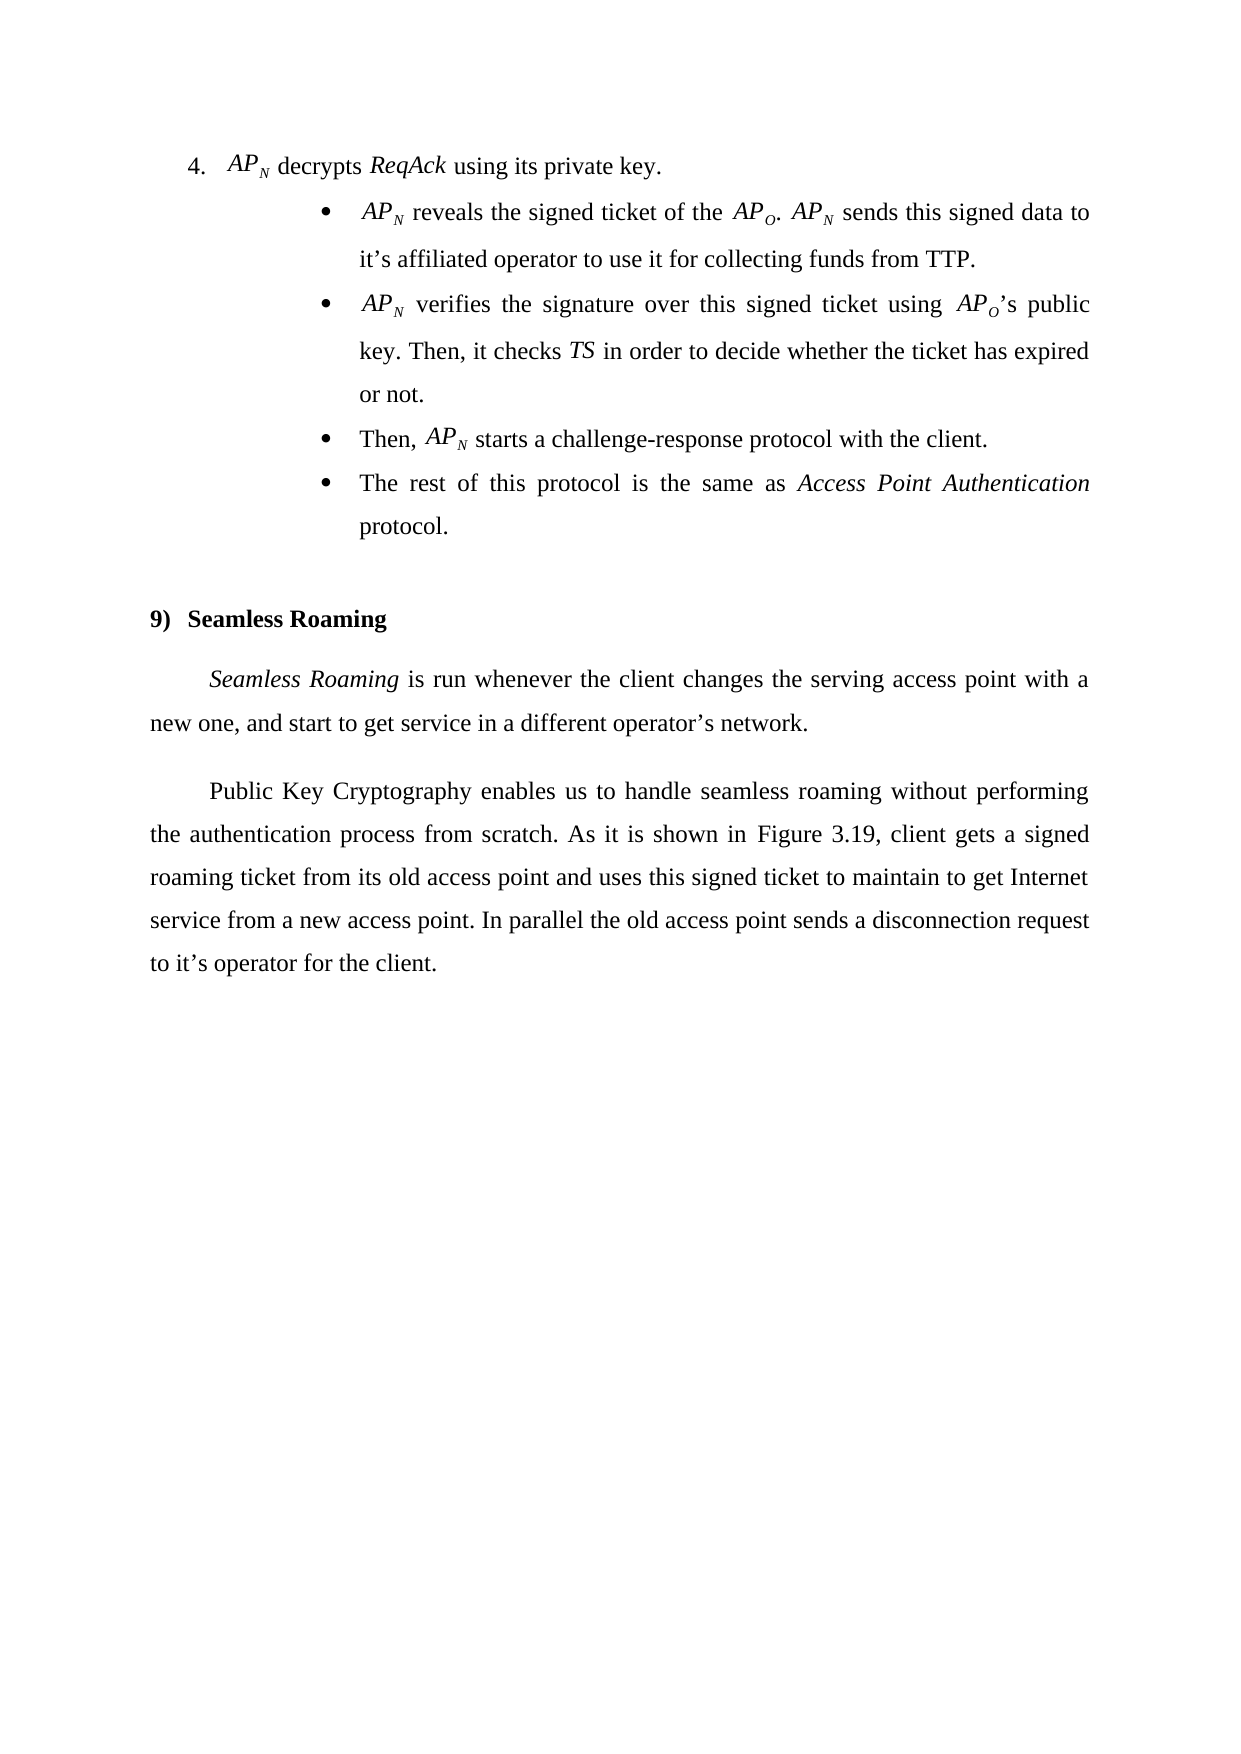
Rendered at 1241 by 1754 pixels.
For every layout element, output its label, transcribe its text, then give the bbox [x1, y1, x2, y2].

list Then, starts a challenge-response protocol with the client. [322, 423, 1090, 454]
subtitle Seamless Roaming [150, 604, 1090, 633]
list verifies the signature over this signed ticket using ’s public key. Then, it checks in order to decide whether the ticket has expired or not. [322, 288, 1090, 408]
list reveals the signed ticket of the . sends this signed data to it’s affiliated operator to use it for collecting funds from TTP. [322, 196, 1090, 273]
list The rest of this protocol is the same as Access Point Authentication protocol. [322, 468, 1090, 540]
list decrypts using its private key. [187, 150, 1090, 181]
text Seamless Roaming is run whenever the client changes the serving access point with a new one, and start to get service in a different operator’s network. [150, 664, 1090, 736]
